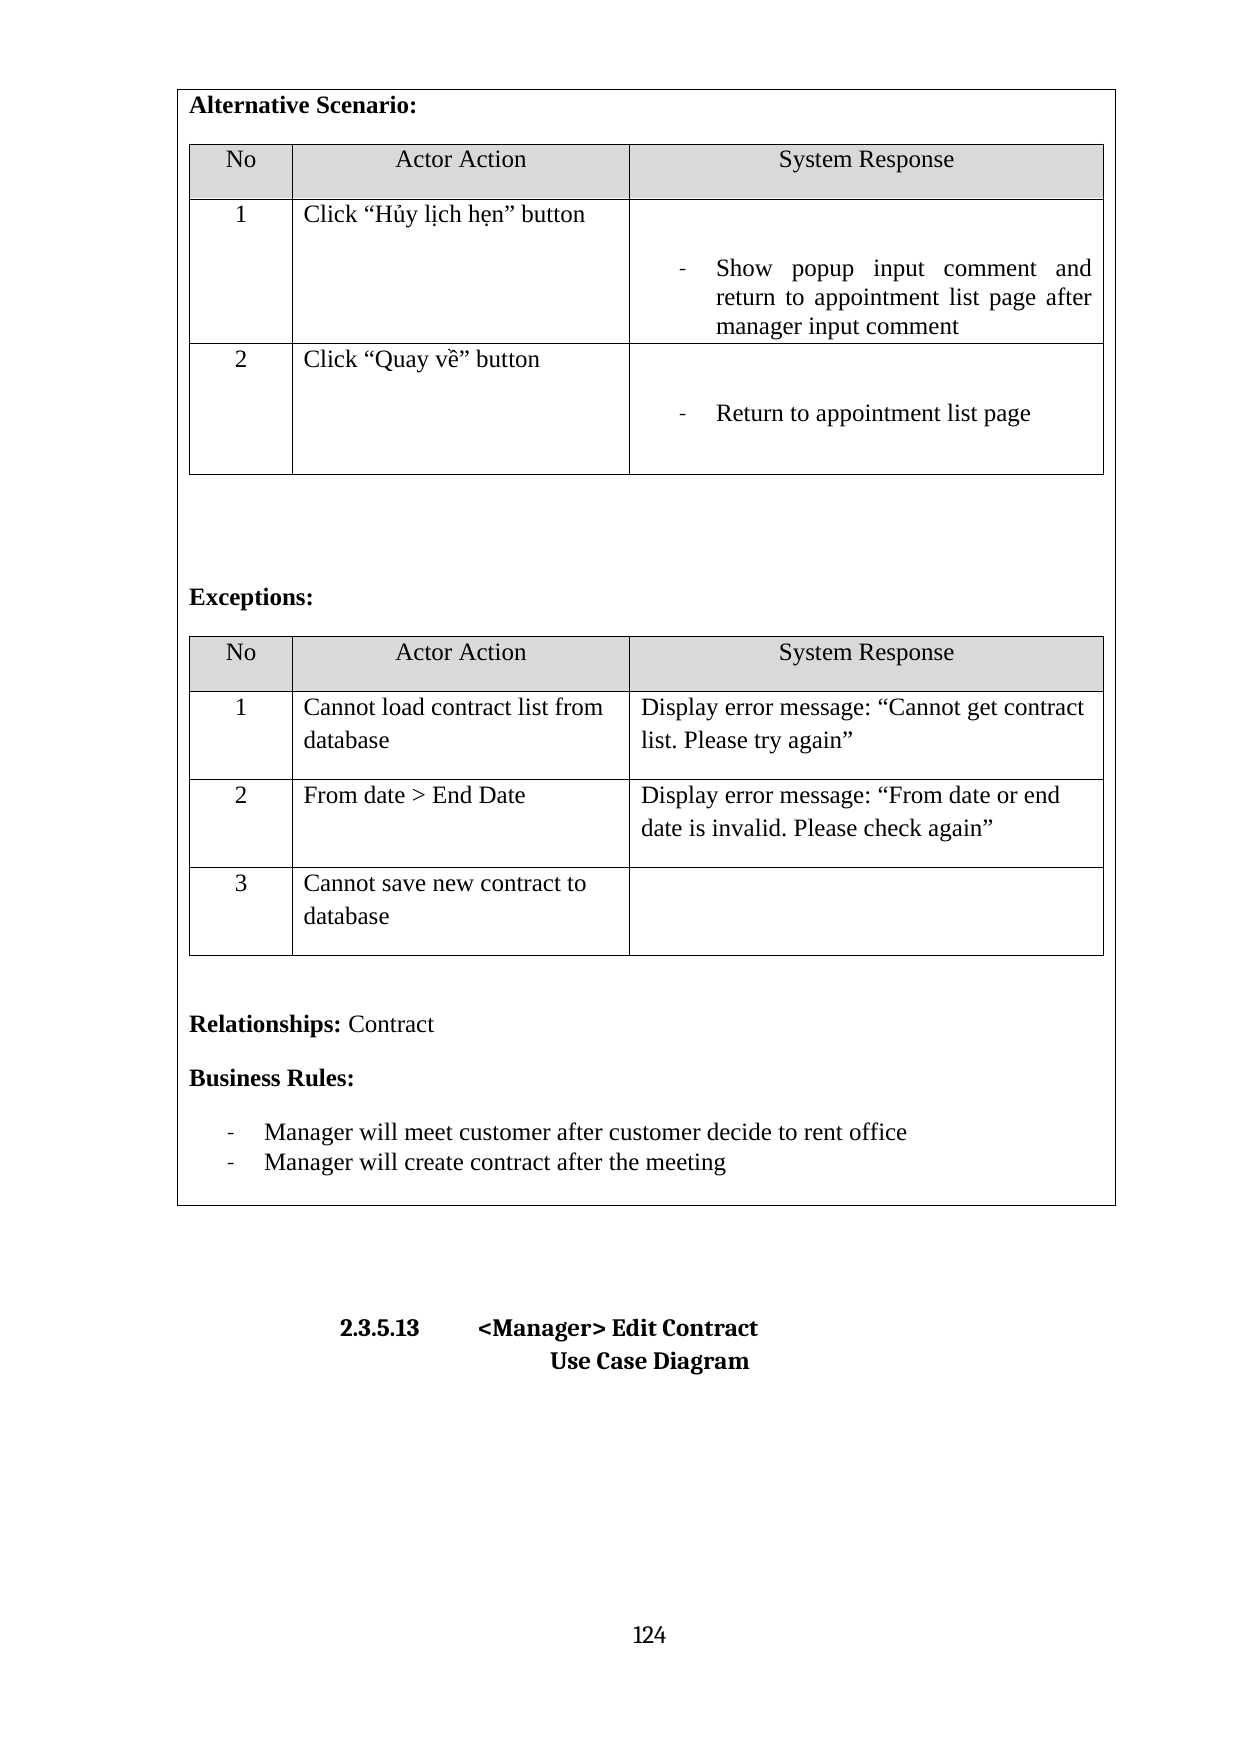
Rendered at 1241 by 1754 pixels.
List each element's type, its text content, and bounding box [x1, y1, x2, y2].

text Use Case Diagram [177, 1347, 1122, 1376]
subtitle <Manager> Edit Contract [340, 1314, 1122, 1343]
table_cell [178, 90, 1115, 1205]
